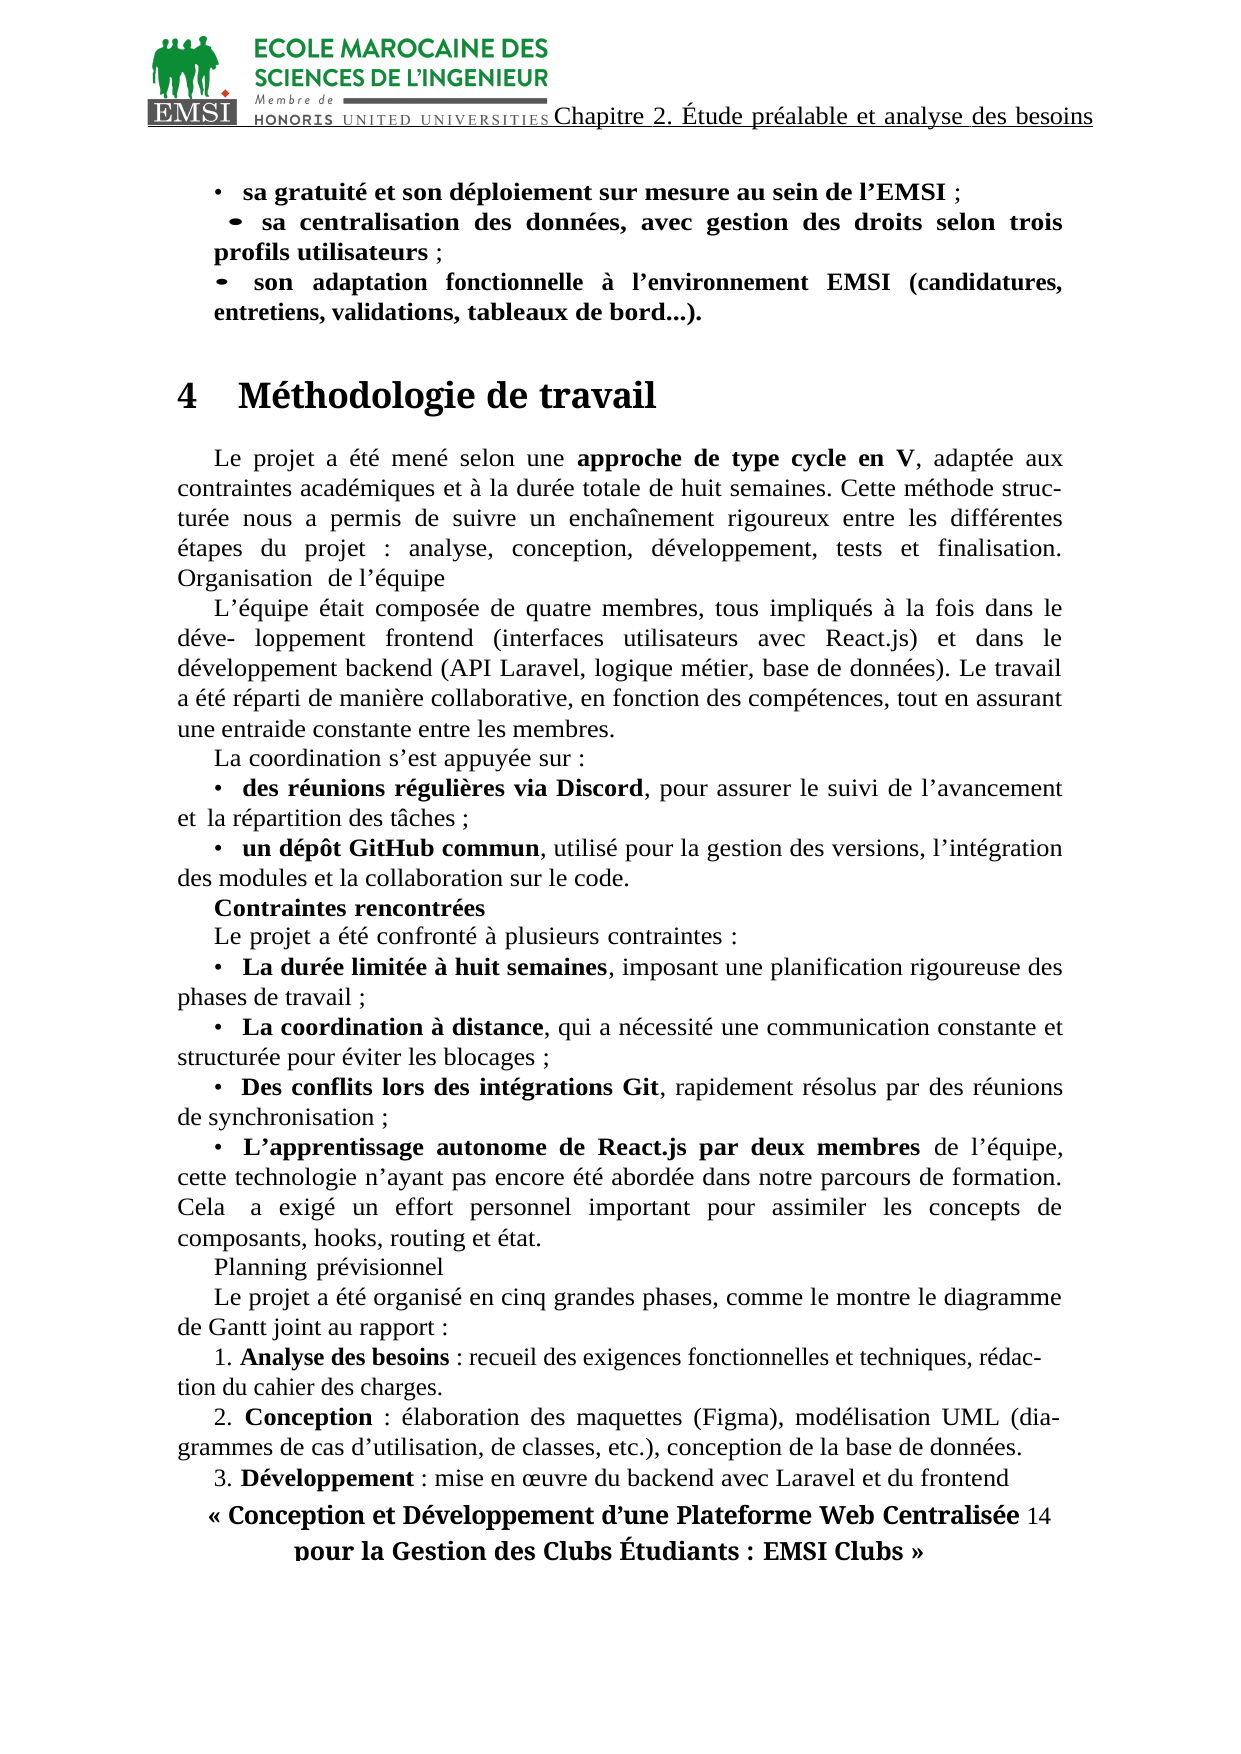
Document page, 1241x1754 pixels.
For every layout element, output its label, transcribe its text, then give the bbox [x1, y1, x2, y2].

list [177, 1463, 1063, 1491]
list La durée limitée à huit semaines, imposant une planification rigoureuse des phases de travail ; [177, 952, 1063, 1011]
list sa gratuité et son déploiement sur mesure au sein de l’EMSI ; [177, 177, 1063, 205]
text Contraintes rencontrées [214, 893, 1196, 922]
text Le projet a été organisé en cinq grandes phases, comme le montre le diagramme de Gantt joint au rapport : [177, 1282, 1063, 1341]
list La coordination à distance, qui a nécessité une communication constante et structurée pour éviter les blocages ; [177, 1012, 1063, 1071]
list des réunions régulières via Discord, pour assurer le suivi de l’avancement et la répartition des tâches ; [177, 773, 1063, 832]
list • son adaptation fonctionnelle à l’environnement EMSI (candidatures, entretiens, validations, tableaux de bord...). [214, 267, 1063, 326]
text La coordination s’est appuyée sur : [214, 744, 1196, 772]
list Analyse des besoins : recueil des exigences fonctionnelles et techniques, rédac- tion du cahier des charges. [177, 1342, 1063, 1401]
list Des conflits lors des intégrations Git, rapidement résolus par des réunions de synchronisation ; [177, 1072, 1063, 1131]
list un dépôt GitHub commun, utilisé pour la gestion des versions, l’intégration des modules et la collaboration sur le code. [177, 833, 1063, 892]
text L’équipe était composée de quatre membres, tous impliqués à la fois dans le déve- loppement frontend (interfaces utilisateurs avec React.js) et dans le développement backend (API Laravel, logique métier, base de données). Le travail a été réparti de manière collaborative, en fonction des compétences, tout en assurant une entraide constante entre les membres. [177, 593, 1063, 742]
list Conception : élaboration des maquettes (Figma), modélisation UML (dia- grammes de cas d’utilisation, de classes, etc.), conception de la base de données. [177, 1402, 1063, 1461]
list L’apprentissage autonome de React.js par deux membres de l’équipe, cette technologie n’ayant pas encore été abordée dans notre parcours de formation. Cela a exigé un effort personnel important pour assimiler les concepts de composants, hooks, routing et état. [177, 1132, 1063, 1251]
list • sa centralisation des données, avec gestion des droits selon trois profils utilisateurs ; [214, 207, 1063, 266]
text Le projet a été confronté à plusieurs contraintes : [214, 922, 1196, 951]
text Le projet a été mené selon une approche de type cycle en V, adaptée aux contraintes académiques et à la durée totale de huit semaines. Cette méthode struc- turée nous a permis de suivre un enchaînement rigoureux entre les différentes étapes du projet : analyse, conception, développement, tests et finalisation. Organisation de l’équipe [177, 443, 1063, 592]
picture [147, 36, 548, 125]
subtitle Méthodologie de travail [177, 371, 1196, 419]
text Planning prévisionnel [214, 1253, 1196, 1281]
